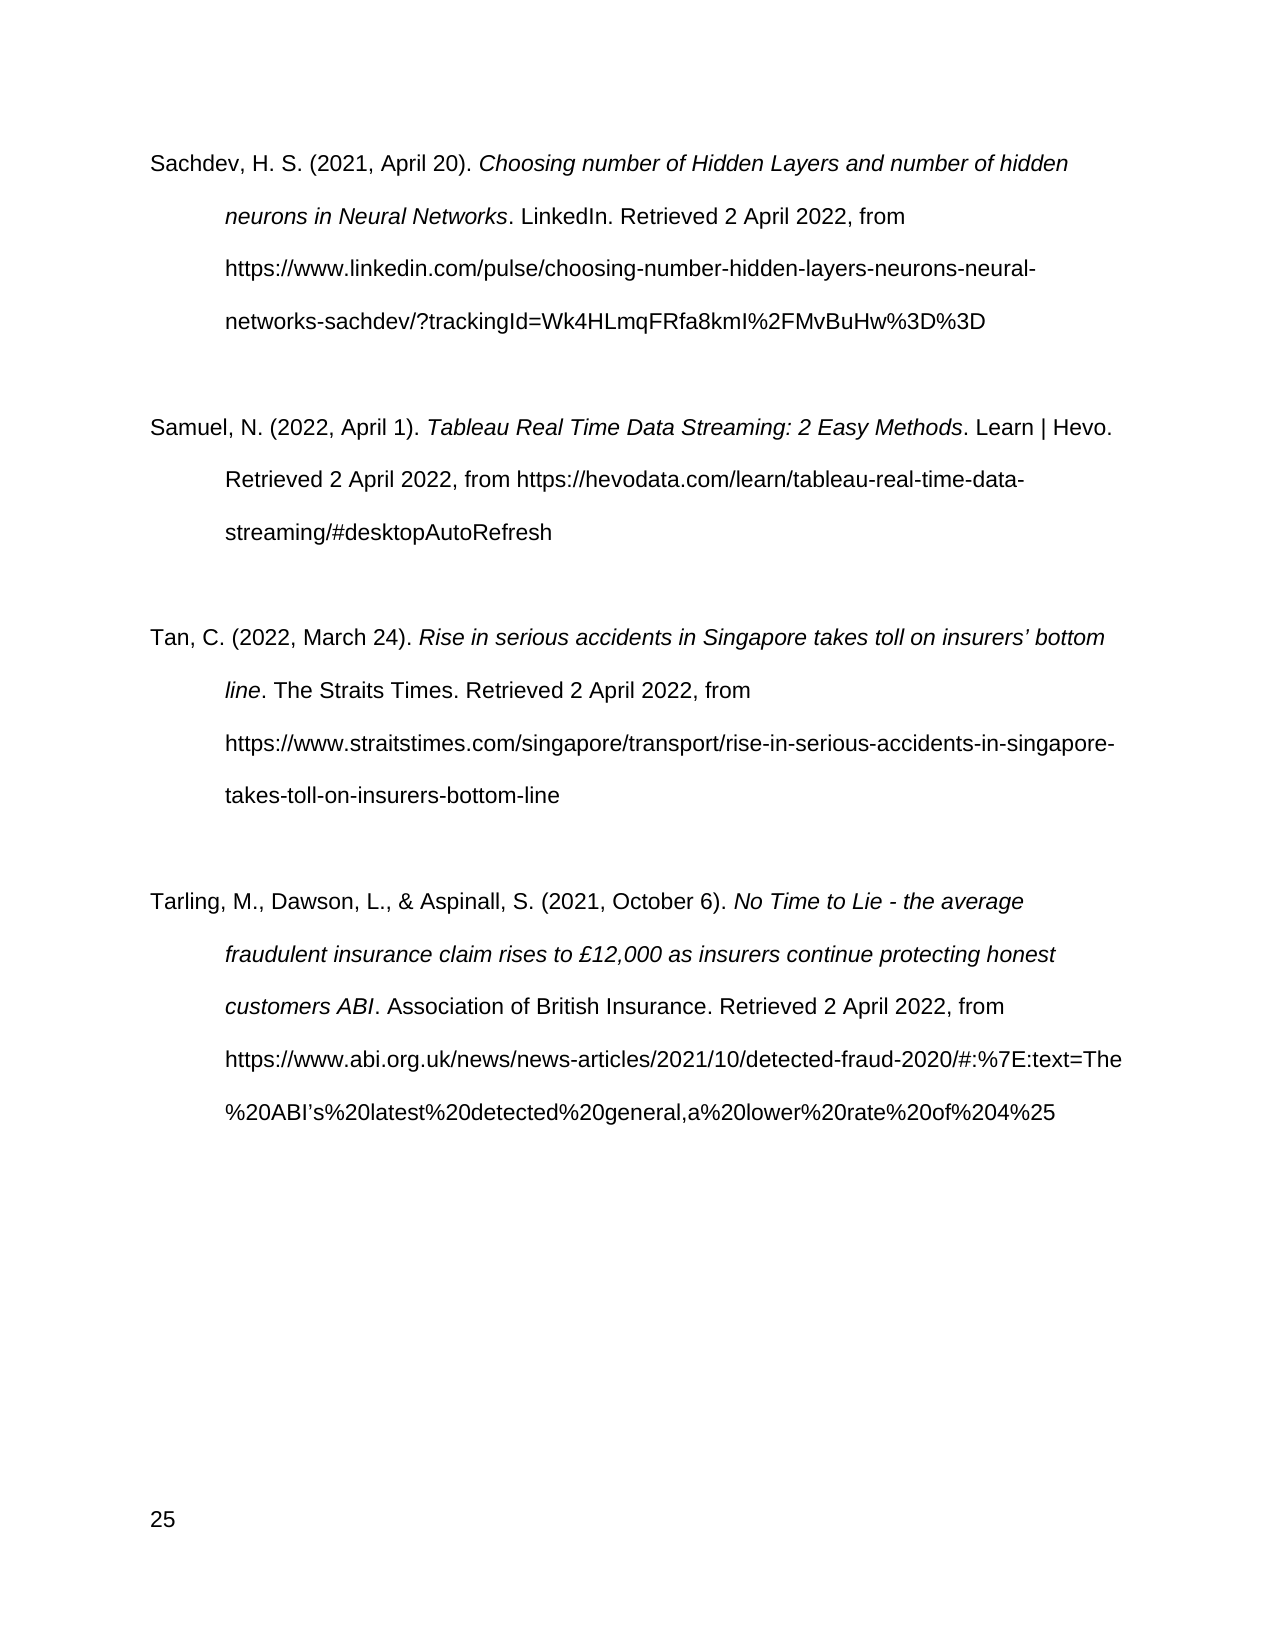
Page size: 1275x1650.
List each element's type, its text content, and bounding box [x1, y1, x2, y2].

text Samuel, N. (2022, April 1). Tableau Real Time Data Streaming: 2 Easy Methods. Learn | Hevo. Retrieved 2 April 2022, from https://hevodata.com/learn/tableau-real-time-data-streaming/#desktopAutoRefresh [150, 413, 1125, 545]
text Tan, C. (2022, March 24). Rise in serious accidents in Singapore takes toll on insurers’ bottom line. The Straits Times. Retrieved 2 April 2022, from https://www.straitstimes.com/singapore/transport/rise-in-serious-accidents-in-singapore-takes-toll-on-insurers-bottom-line [150, 624, 1125, 809]
text Tarling, M., Dawson, L., & Aspinall, S. (2021, October 6). No Time to Lie - the average fraudulent insurance claim rises to £12,000 as insurers continue protecting honest customers ABI. Association of British Insurance. Retrieved 2 April 2022, from https://www.abi.org.uk/news/news-articles/2021/10/detected-fraud-2020/#:%7E:text=The%20ABI’s%20latest%20detected%20general,a%20lower%20rate%20of%204%25 [150, 888, 1125, 1125]
text Sachdev, H. S. (2021, April 20). Choosing number of Hidden Layers and number of hidden neurons in Neural Networks. LinkedIn. Retrieved 2 April 2022, from https://www.linkedin.com/pulse/choosing-number-hidden-layers-neurons-neural-networks-sachdev/?trackingId=Wk4HLmqFRfa8kmI%2FMvBuHw%3D%3D [150, 150, 1125, 334]
